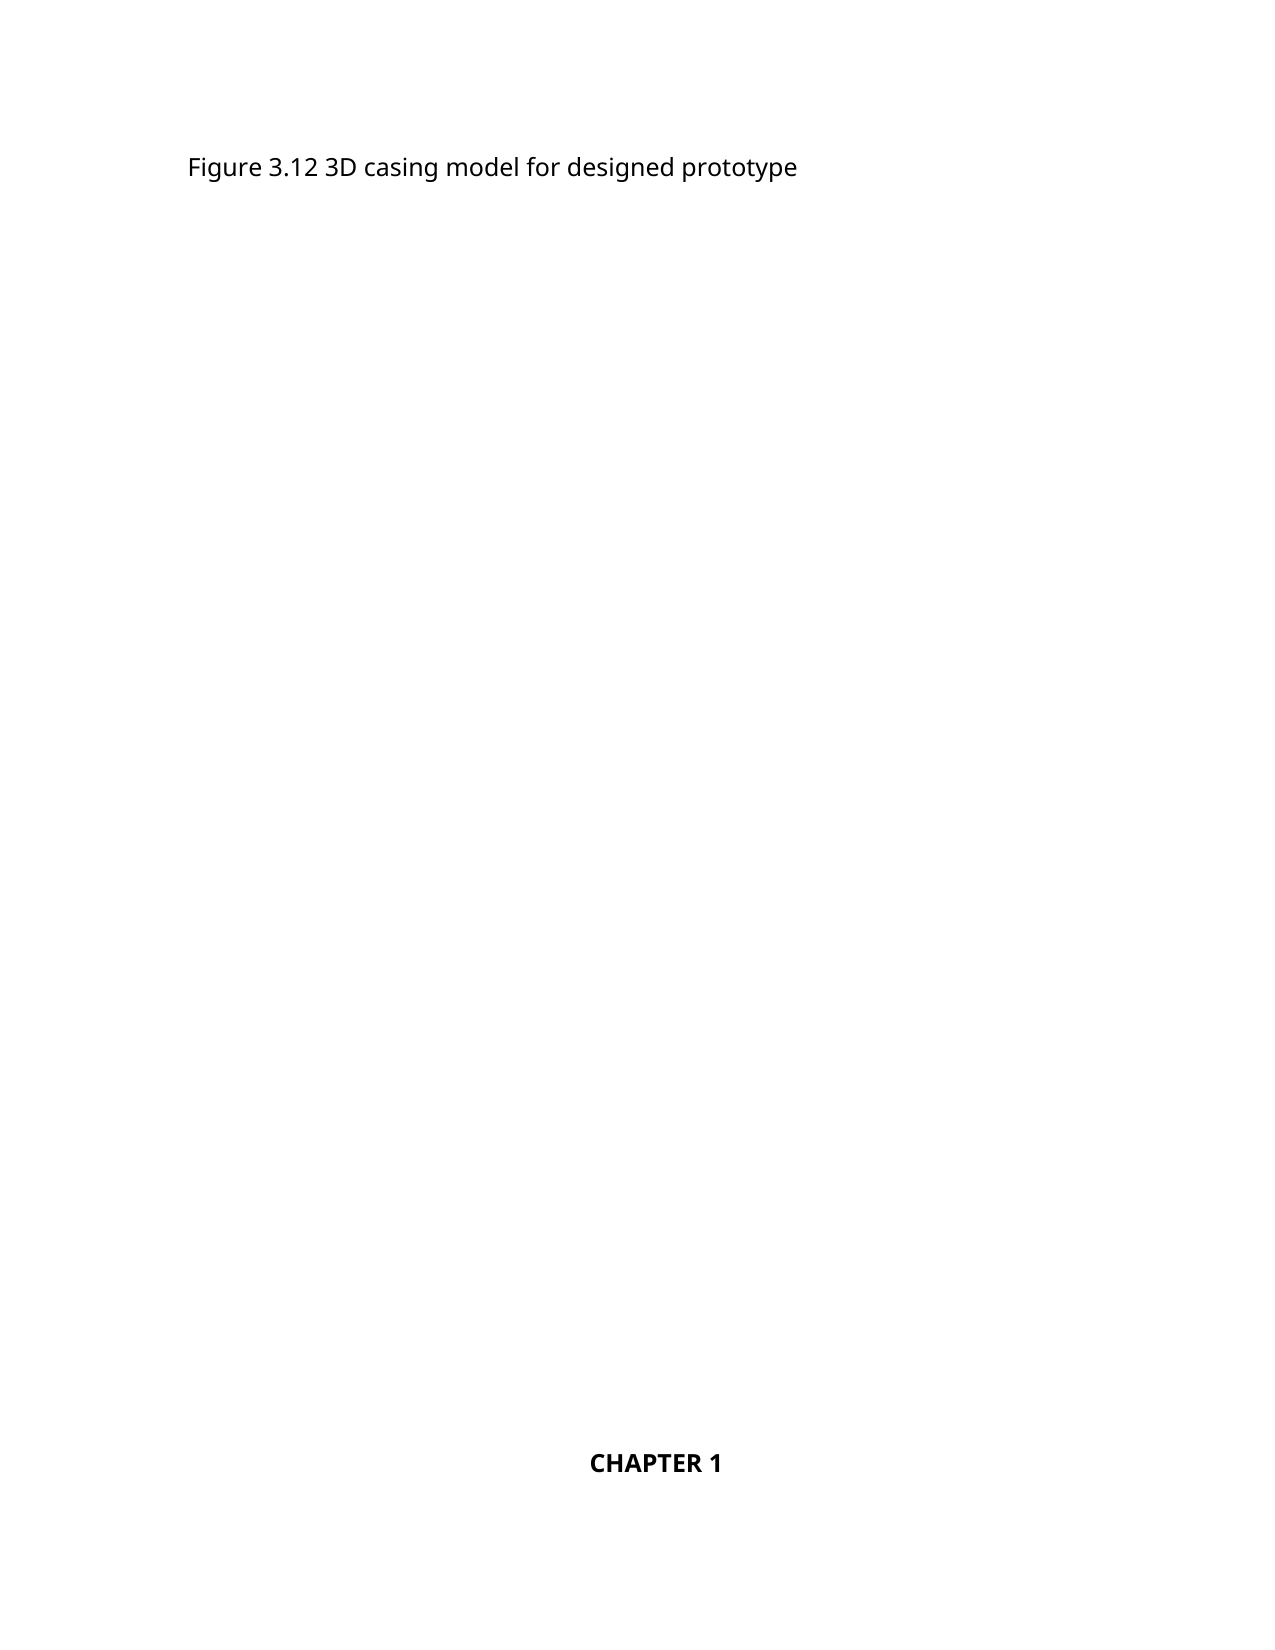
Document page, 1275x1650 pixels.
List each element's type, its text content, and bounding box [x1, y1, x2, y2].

text Figure 3.12 3D casing model for designed prototype [187, 150, 1125, 184]
text CHAPTER 1 [187, 1446, 1125, 1480]
